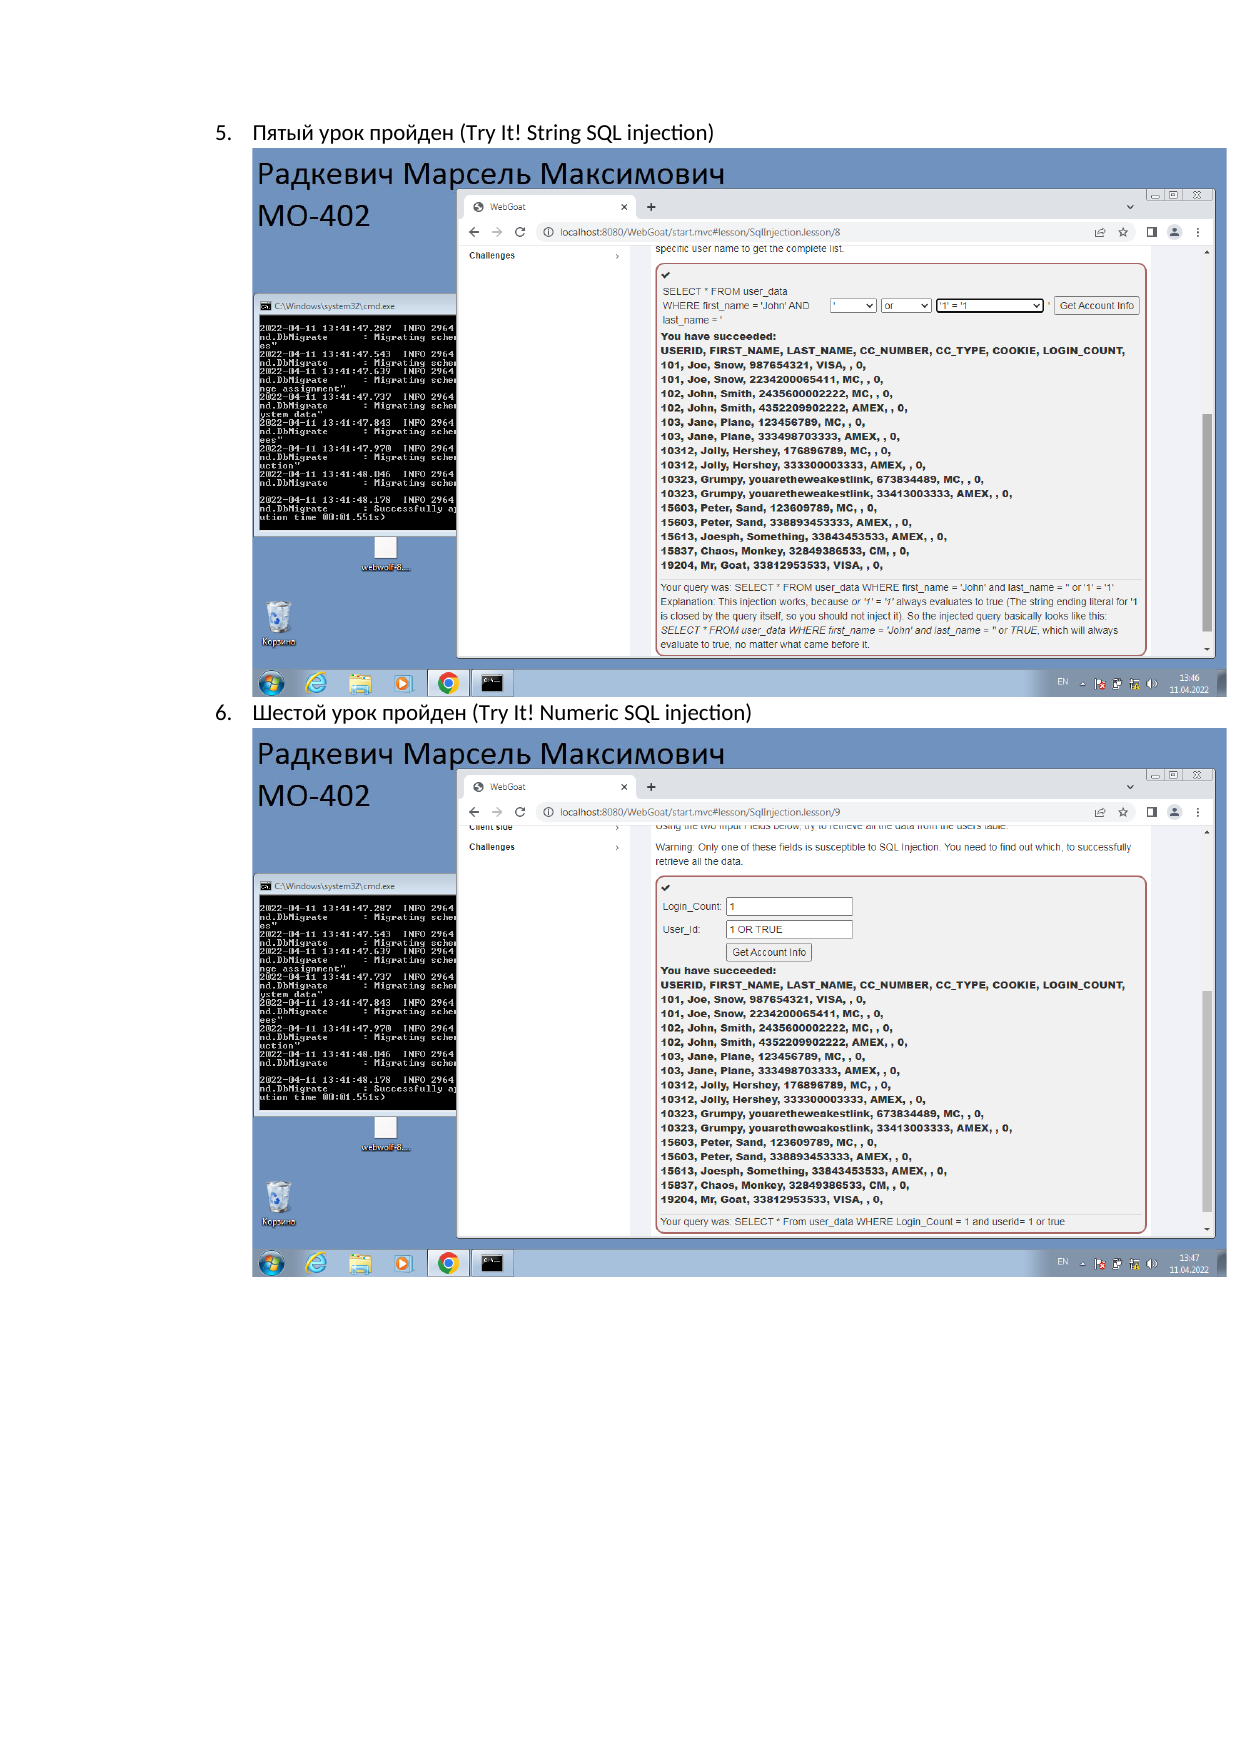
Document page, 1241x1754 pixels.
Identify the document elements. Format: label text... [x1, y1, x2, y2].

picture [252, 148, 1227, 697]
picture [252, 728, 1227, 1277]
